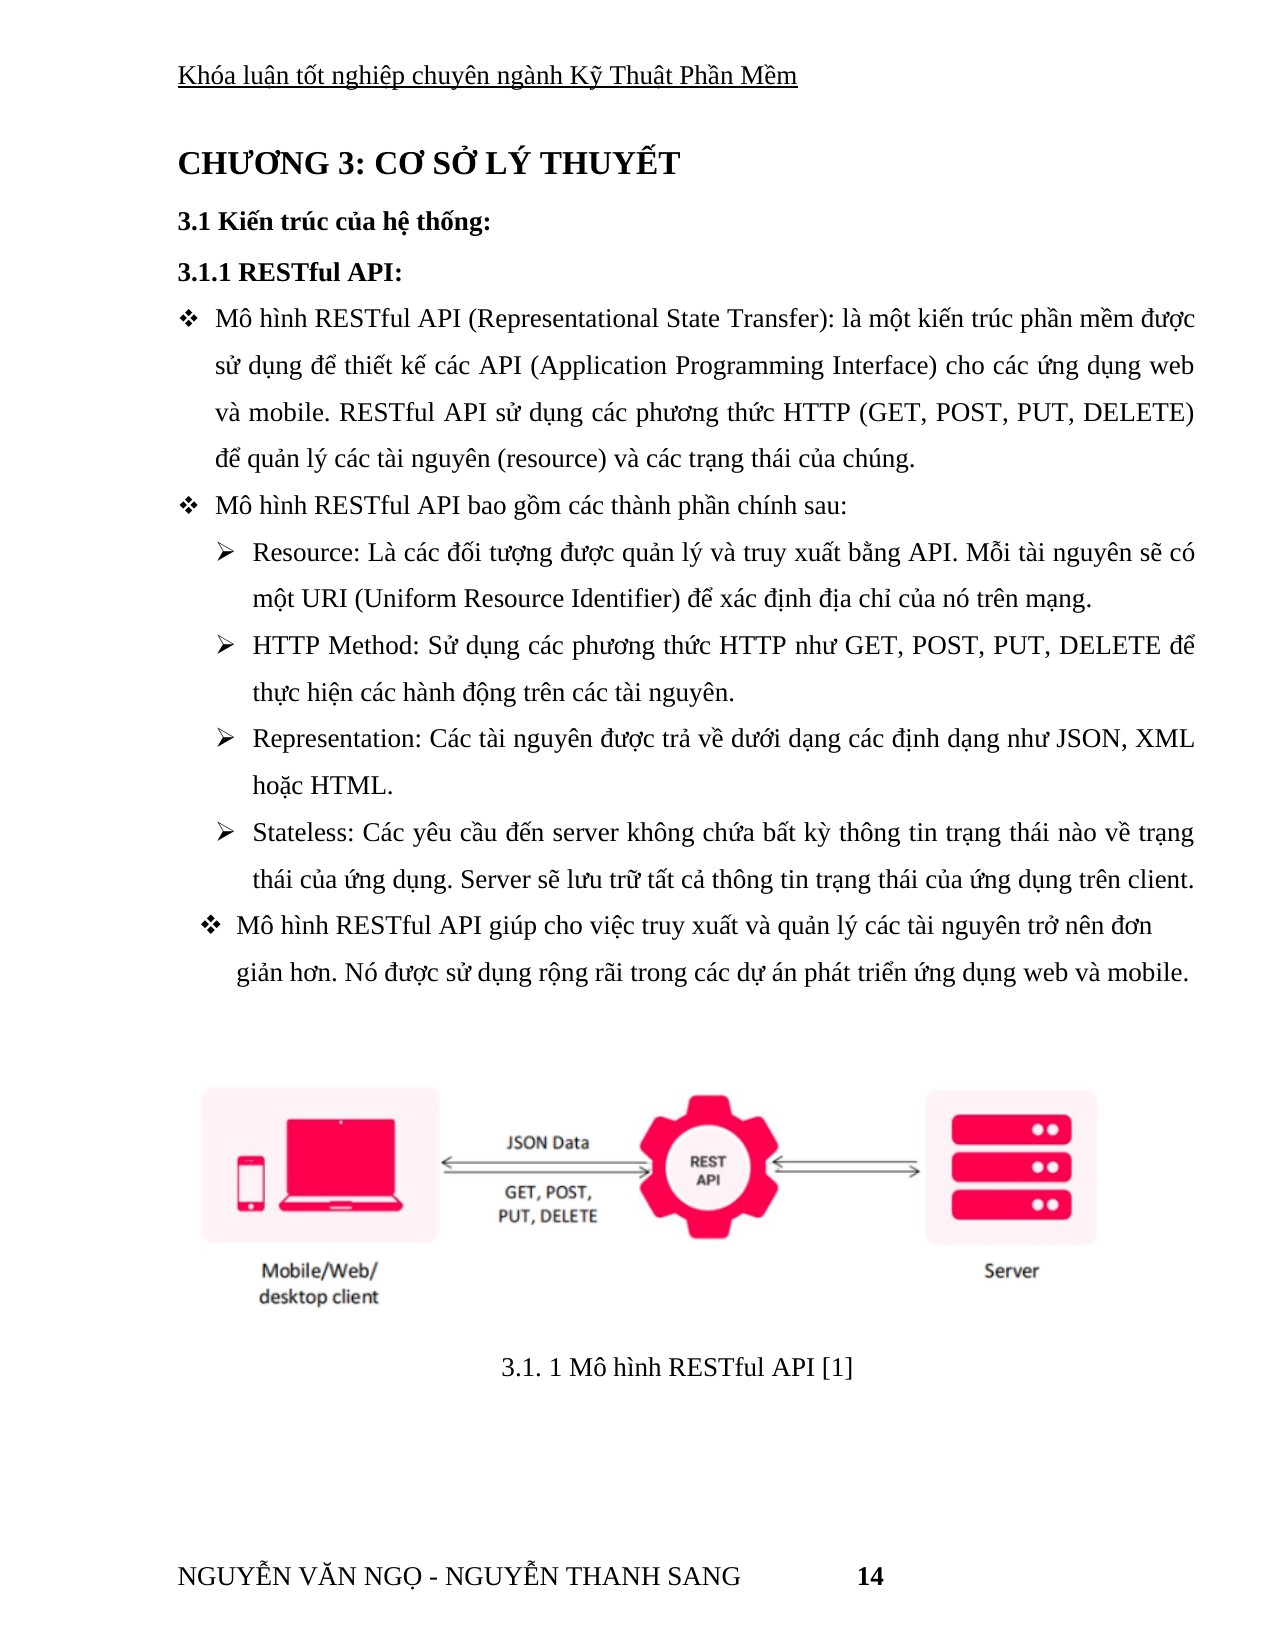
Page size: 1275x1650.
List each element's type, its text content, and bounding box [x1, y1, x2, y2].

list Resource: Là các đối tượng được quản lý và truy xuất bằng API. Mỗi tài nguyên sẽ có một URI (Uniform Resource Identifier) để xác định địa chỉ của nó trên mạng. [215, 536, 1196, 613]
subtitle 3.1 Kiến trúc của hệ thống: [177, 205, 1196, 236]
list HTTP Method: Sử dụng các phương thức HTTP như GET, POST, PUT, DELETE để thực hiện các hành động trên các tài nguyên. [215, 629, 1196, 707]
picture [177, 1043, 1119, 1342]
list Mô hình RESTful API bao gồm các thành phần chính sau: [177, 489, 1196, 520]
subtitle 3.1.1 RESTful API: [177, 256, 1196, 287]
list Mô hình RESTful API giúp cho việc truy xuất và quản lý các tài nguyên trở nên đơn giản hơn. Nó được sử dụng rộng rãi trong các dự án phát triển ứng dụng web và mobile. [199, 909, 1196, 987]
list Mô hình RESTful API (Representational State Transfer): là một kiến trúc phần mềm được sử dụng để thiết kế các API (Application Programming Interface) cho các ứng dụng web và mobile. RESTful API sử dụng các phương thức HTTP (GET, POST, PUT, DELETE) để quản lý các tài nguyên (resource) và các trạng thái của chúng. [177, 302, 1196, 473]
subtitle CHƯƠNG 3: CƠ SỞ LÝ THUYẾT [177, 143, 1196, 181]
list Representation: Các tài nguyên được trả về dưới dạng các định dạng như JSON, XML hoặc HTML. [215, 722, 1196, 800]
list Stateless: Các yêu cầu đến server không chứa bất kỳ thông tin trạng thái nào về trạng thái của ứng dụng. Server sẽ lưu trữ tất cả thông tin trạng thái của ứng dụng trên client. [215, 816, 1196, 894]
